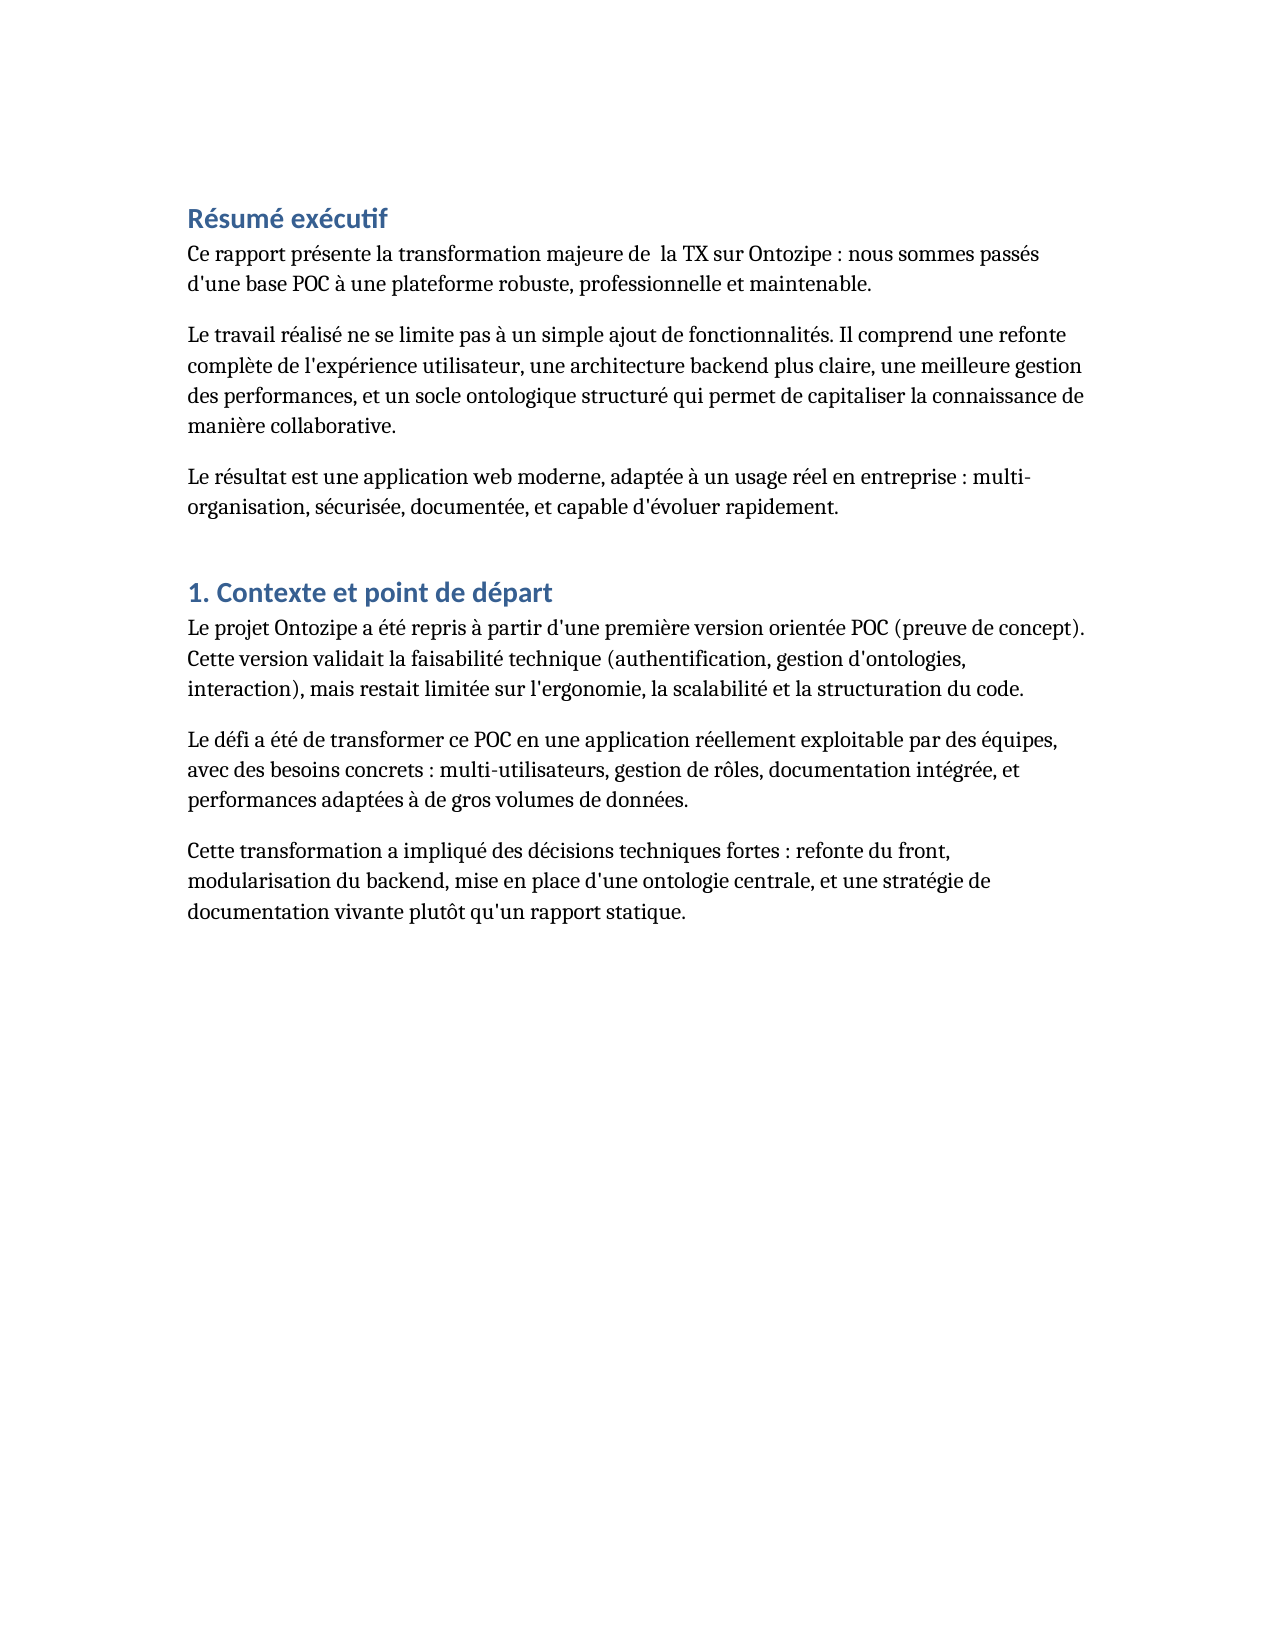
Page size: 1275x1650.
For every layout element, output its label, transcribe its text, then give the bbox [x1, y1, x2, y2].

text Cette transformation a impliqué des décisions techniques fortes : refonte du front, modularisation du backend, mise en place d'une ontologie centrale, et une stratégie de documentation vivante plutôt qu'un rapport statique. [187, 838, 1087, 925]
text Le travail réalisé ne se limite pas à un simple ajout de fonctionnalités. Il comprend une refonte complète de l'expérience utilisateur, une architecture backend plus claire, une meilleure gestion des performances, et un socle ontologique structuré qui permet de capitaliser la connaissance de manière collaborative. [187, 322, 1087, 439]
text Ce rapport présente la transformation majeure de la TX sur Ontozipe : nous sommes passés d'une base POC à une plateforme robuste, professionnelle et maintenable. [187, 241, 1087, 297]
subtitle Résumé exécutif [187, 200, 1087, 236]
text Le résultat est une application web moderne, adaptée à un usage réel en entreprise : multi-organisation, sécurisée, documentée, et capable d'évoluer rapidement. [187, 464, 1087, 520]
text Le projet Ontozipe a été repris à partir d'une première version orientée POC (preuve de concept). Cette version validait la faisabilité technique (authentification, gestion d'ontologies, interaction), mais restait limitée sur l'ergonomie, la scalabilité et la structuration du code. [187, 615, 1087, 702]
text Le défi a été de transformer ce POC en une application réellement exploitable par des équipes, avec des besoins concrets : multi-utilisateurs, gestion de rôles, documentation intégrée, et performances adaptées à de gros volumes de données. [187, 727, 1087, 813]
subtitle 1. Contexte et point de départ [187, 574, 1087, 610]
